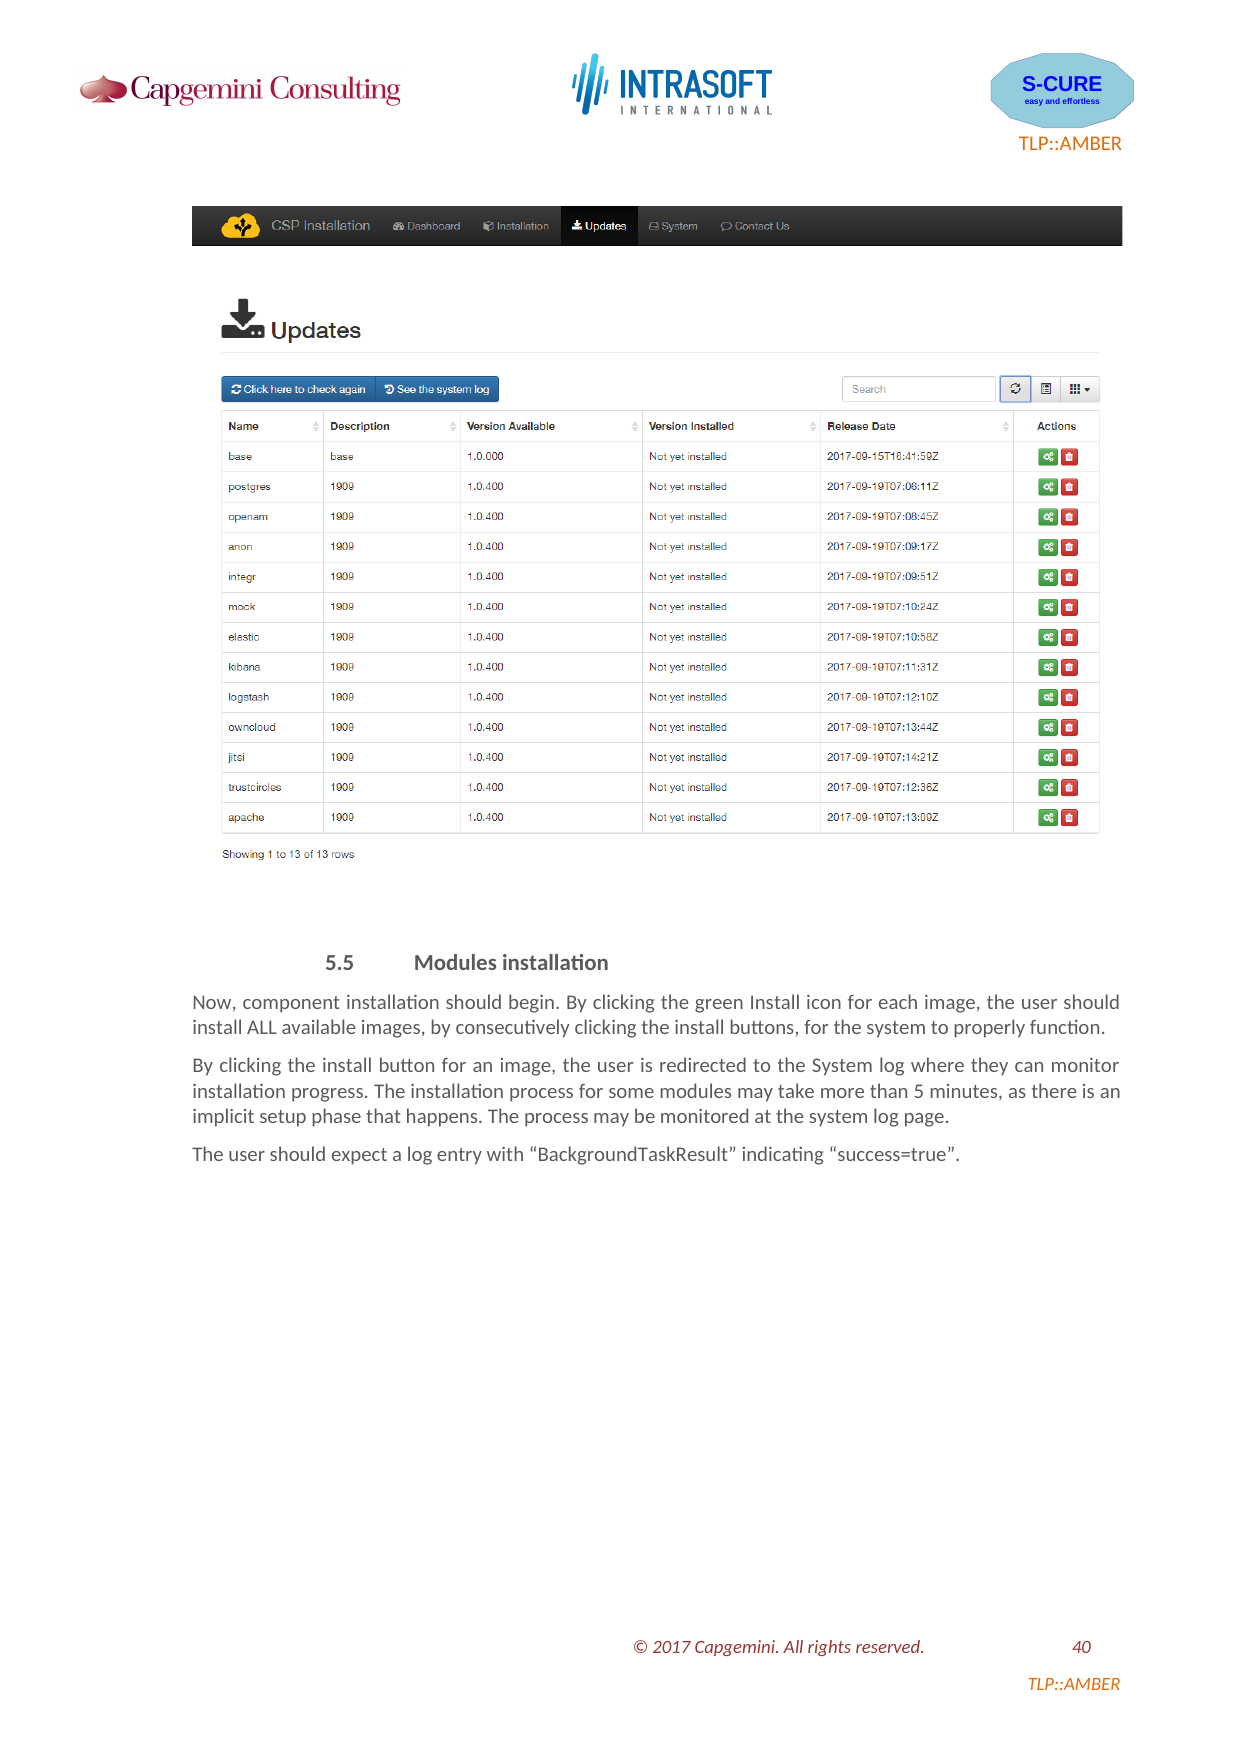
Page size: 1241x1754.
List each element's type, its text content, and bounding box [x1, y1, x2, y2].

picture [571, 52, 773, 116]
picture [192, 206, 1123, 886]
text By clicking the install button for an image, the user is redirected to the System log where they can monitor installation progress. The installation process for some modules may take more than 5 minutes, as there is an implicit setup phase that happens. The process may be monitored at the system log page. [192, 1052, 1122, 1129]
text The user should expect a log entry with “BackgroundTaskResult” indicating “success=true”. [192, 1141, 1122, 1167]
text Now, component installation should begin. By clicking the green Install icon for each image, the user should install ALL available images, by consecutively clicking the install buttons, for the system to properly function. [192, 989, 1122, 1040]
subtitle Modules installation [325, 948, 1122, 977]
